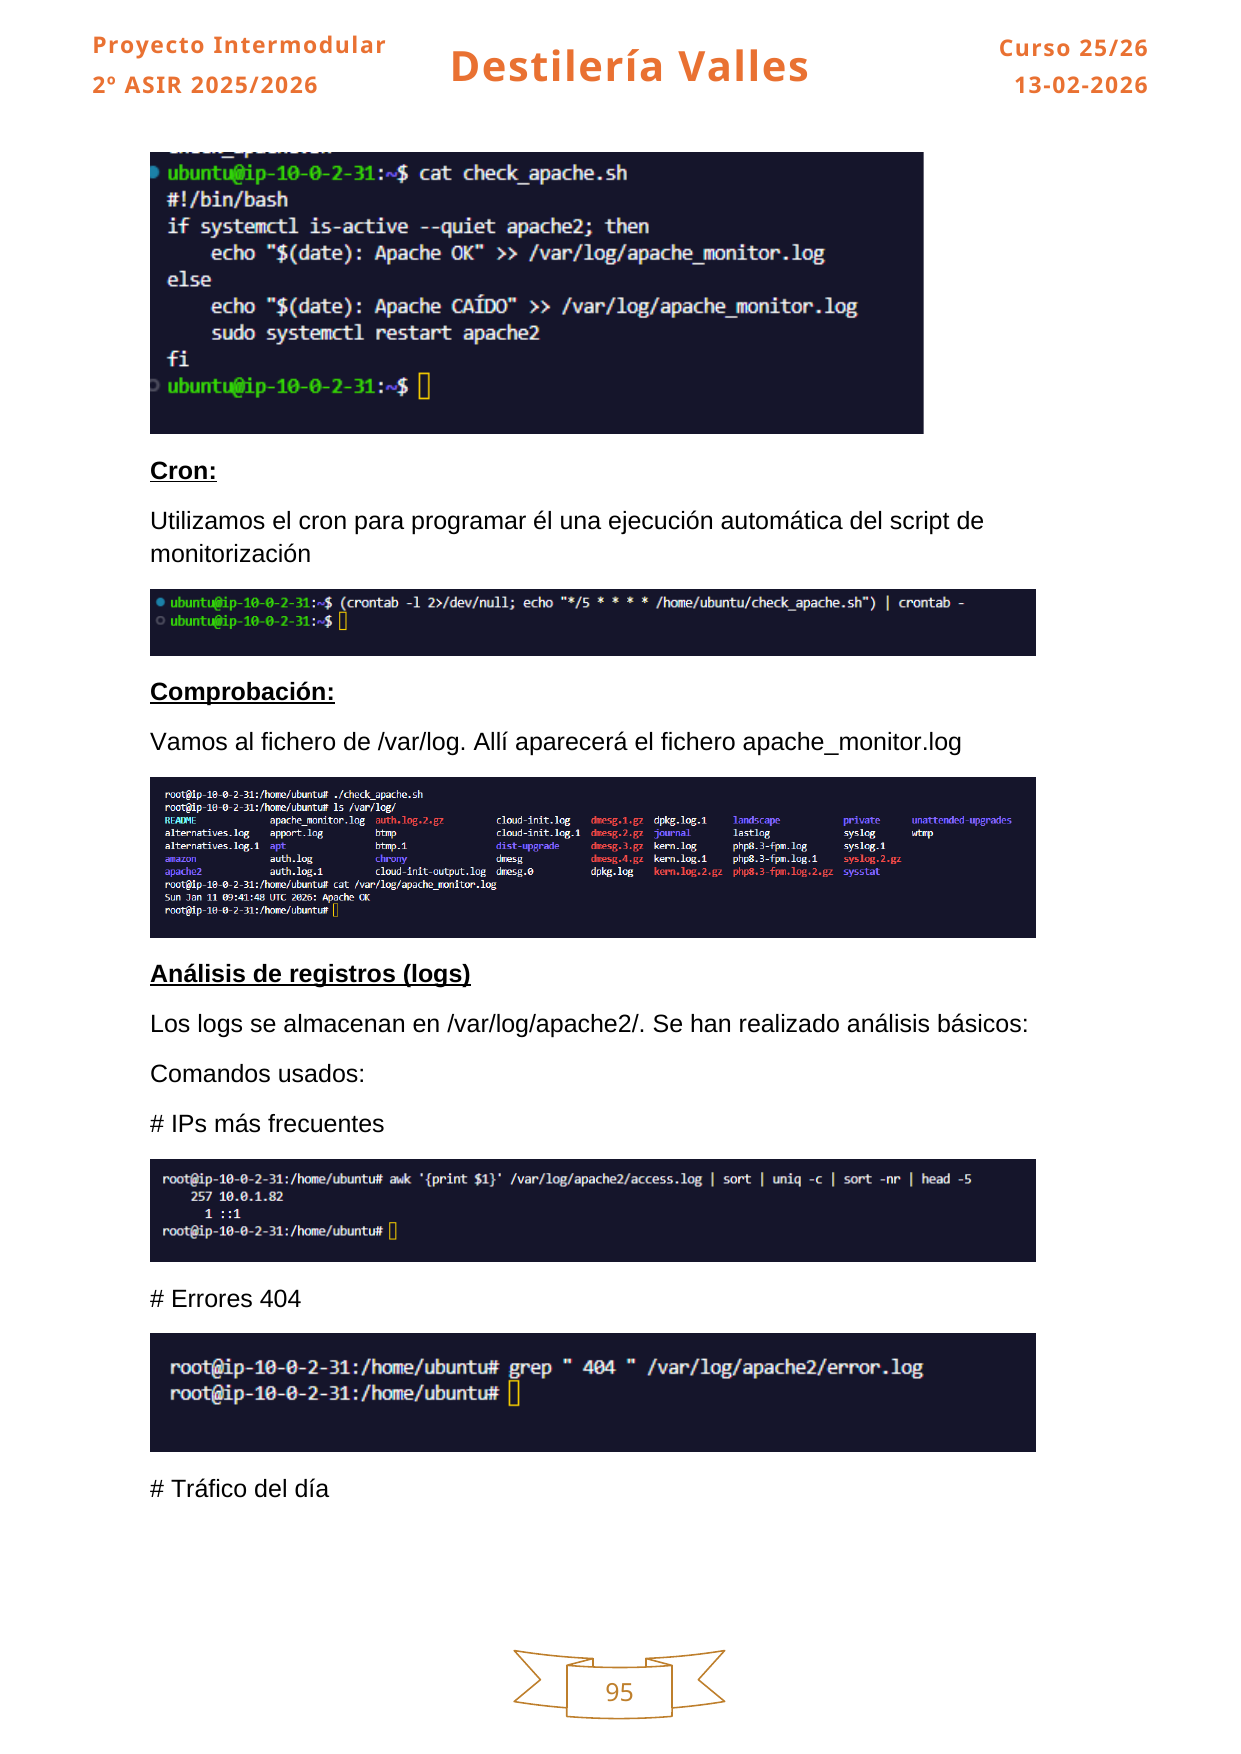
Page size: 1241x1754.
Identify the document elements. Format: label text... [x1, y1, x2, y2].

picture [150, 1159, 1036, 1262]
text Utilizamos el cron para programar él una ejecución automática del script de monitorización [150, 506, 1090, 568]
picture [150, 152, 924, 434]
text # Tráfico del día [150, 1474, 1090, 1503]
text # Errores 404 [150, 1284, 1090, 1313]
picture [150, 589, 1036, 656]
text Cron: [150, 456, 1090, 484]
text Los logs se almacenan en /var/log/apache2/. Se han realizado análisis básicos: [150, 1009, 1090, 1038]
text Análisis de registros (logs) [150, 959, 1090, 988]
picture [150, 1333, 1036, 1452]
text Vamos al fichero de /var/log. Allí aparecerá el fichero apache_monitor.log [150, 727, 1090, 756]
text Comprobación: [150, 677, 1090, 706]
picture [150, 777, 1036, 938]
text # IPs más frecuentes [150, 1109, 1090, 1138]
text Comandos usados: [150, 1059, 1090, 1088]
